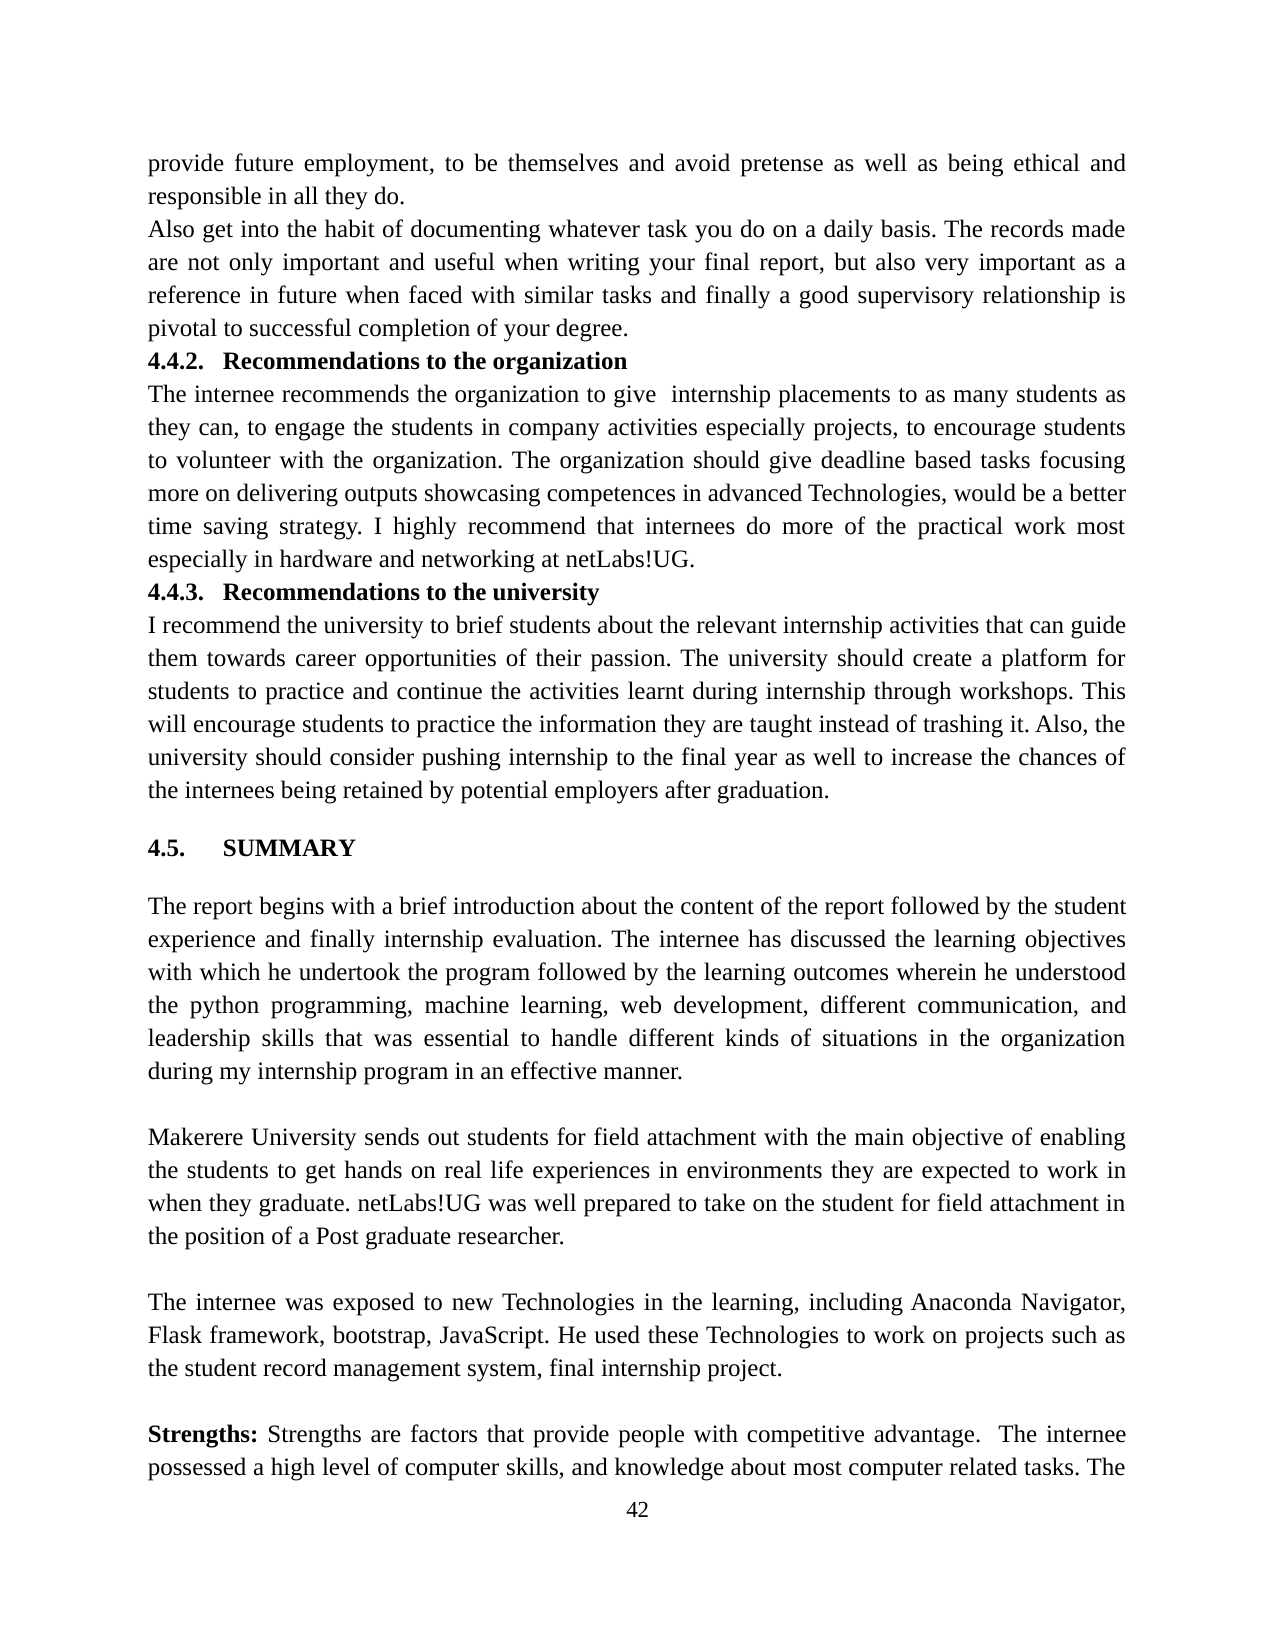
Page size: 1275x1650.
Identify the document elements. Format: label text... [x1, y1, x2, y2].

text I recommend the university to brief students about the relevant internship activities that can guide them towards career opportunities of their passion. The university should create a platform for students to practice and continue the activities learnt during internship through workshops. This will encourage students to practice the information they are taught instead of trashing it. Also, the university should consider pushing internship to the final year as well to increase the chances of the internees being retained by potential employers after graduation. [148, 610, 1127, 804]
text The report begins with a brief introduction about the content of the report followed by the student experience and finally internship evaluation. The internee has discussed the learning objectives with which he undertook the program followed by the learning outcomes wherein he understood the python programming, machine learning, web development, different communication, and leadership skills that was essential to handle different kinds of situations in the organization during my internship program in an effective manner. [148, 891, 1127, 1085]
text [148, 148, 1127, 209]
text The internee was exposed to new Technologies in the learning, including Anaconda Navigator, Flask framework, bootstrap, JavaScript. He used these Technologies to work on projects such as the student record management system, final internship project. [148, 1287, 1127, 1382]
text Makerere University sends out students for field attachment with the main objective of enabling the students to get hands on real life experiences in environments they are expected to work in when they graduate. netLabs!UG was well prepared to take on the student for field attachment in the position of a Post graduate researcher. [148, 1122, 1127, 1250]
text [148, 1419, 1127, 1481]
subtitle Recommendations to the university [148, 577, 1127, 606]
subtitle SUMMARY [148, 833, 1127, 862]
subtitle Recommendations to the organization [148, 346, 1127, 374]
text Also get into the habit of documenting whatever task you do on a daily basis. The records made are not only important and useful when writing your final report, but also very important as a reference in future when faced with similar tasks and finally a good supervisory relationship is pivotal to successful completion of your degree. [148, 214, 1127, 342]
text The internee recommends the organization to give internship placements to as many students as they can, to engage the students in company activities especially projects, to encourage students to volunteer with the organization. The organization should give deadline based tasks focusing more on delivering outputs showcasing competences in advanced Technologies, would be a better time saving strategy. I highly recommend that internees do more of the practical work most especially in hardware and networking at netLabs!UG. [148, 379, 1127, 573]
